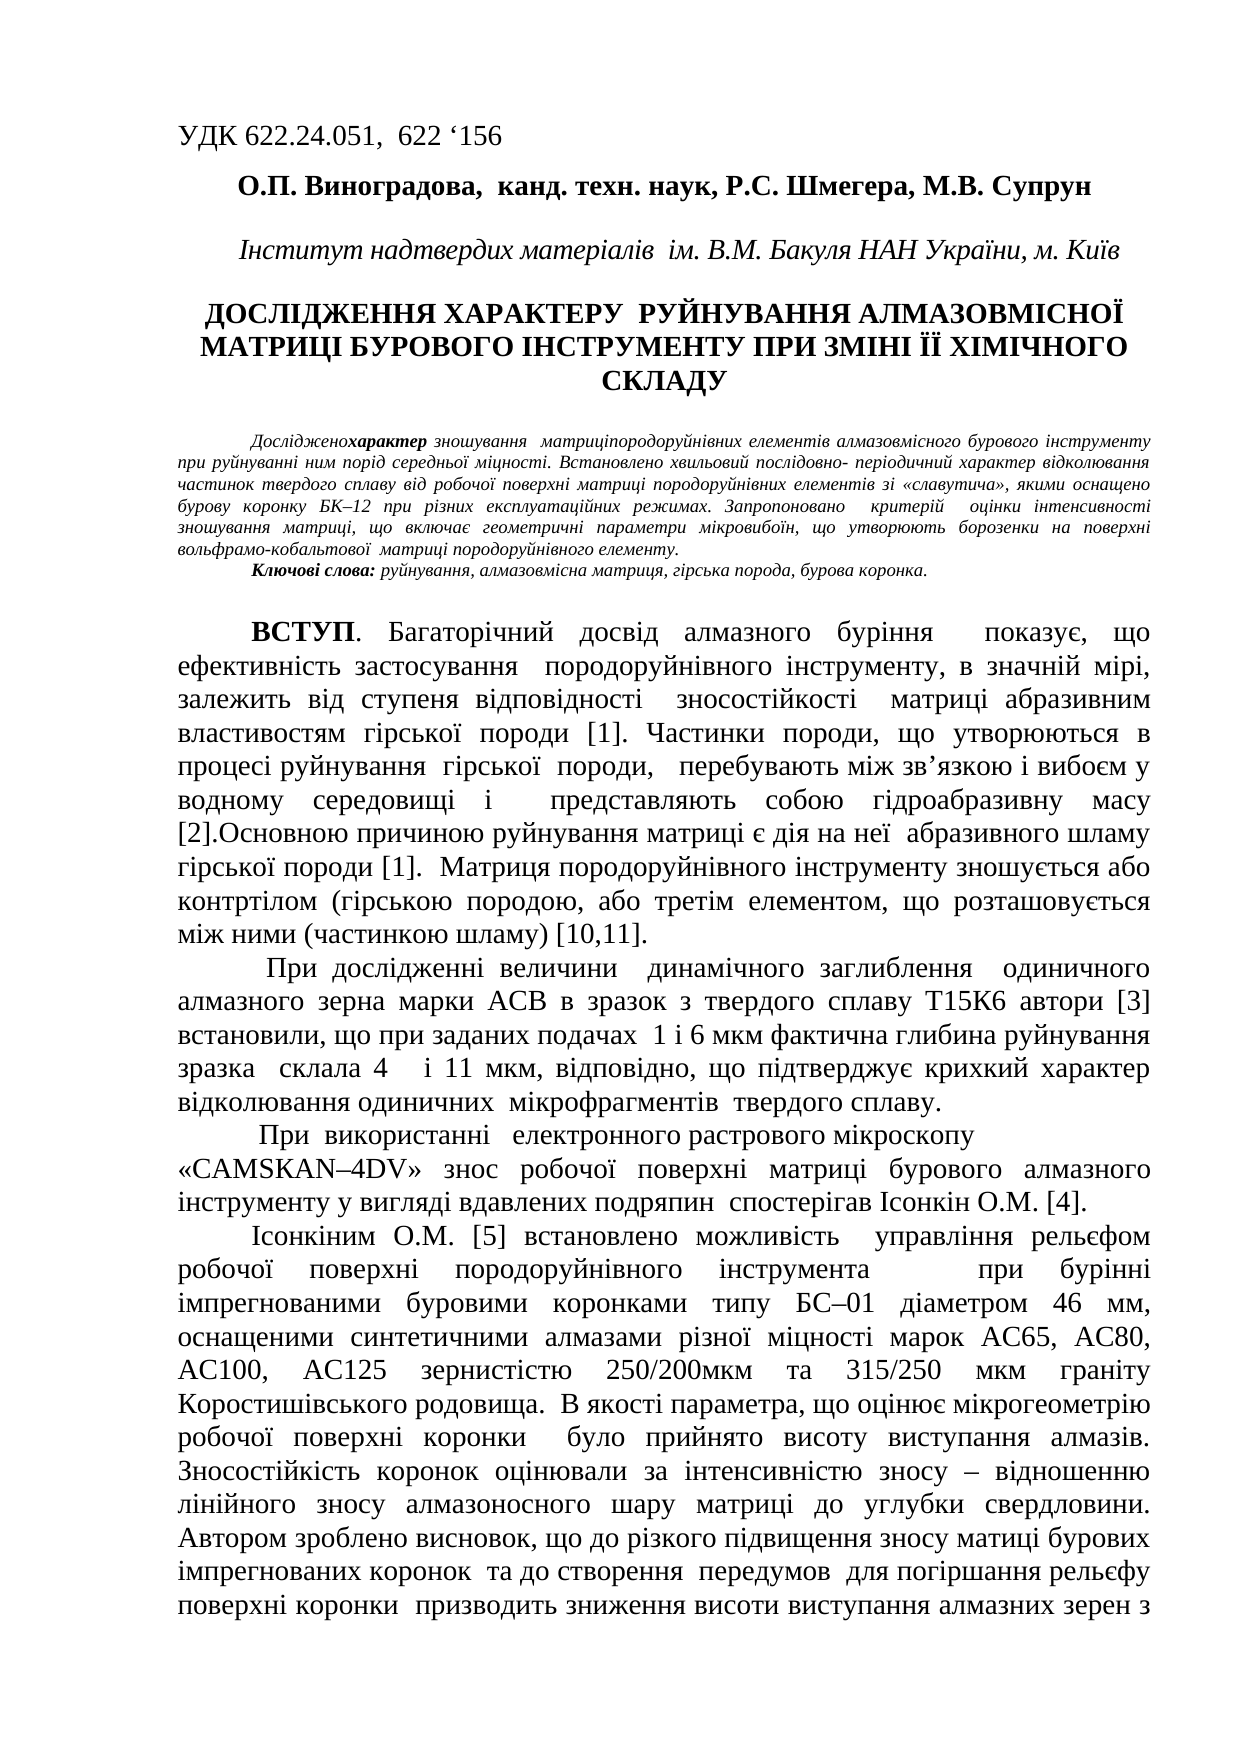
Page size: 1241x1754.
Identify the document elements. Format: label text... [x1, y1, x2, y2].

text ДОСЛІДЖЕННЯ ХАРАКТЕРУ РУЙНУВАННЯ АЛМАЗОВМІСНОЇ МАТРИЦІ БУРОВОГО ІНСТРУМЕНТУ ПРИ ЗМІНІ ЇЇ ХІМІЧНОГО СКЛАДУ [177, 296, 1152, 396]
text Дослідженохарактер зношування матриціпородоруйнівних елементів алмазовмісного бурового інструменту при руйнуванні ним порід середньої міцності. Встановлено хвильовий послідовно- періодичний характер відколювання частинок твердого сплаву від робочої поверхні матриці породоруйнівних елементів зі «славутича», якими оснащено бурову коронку БК–12 при різних експлуатаційних режимах. Запропоновано критерій оцінки інтенсивності зношування матриці, що включає геометричні параметри мікровибоїн, що утворюють борозенки на поверхні вольфрамо-кобальтової матриці породоруйнівного елементу. [177, 430, 1152, 559]
text ВСТУП. Багаторічний досвід алмазного буріння показує, що ефективність застосування породоруйнівного інструменту, в значній мірі, залежить від ступеня відповідності зносостійкості матриці абразивним властивостям гірської породи [1]. Частинки породи, що утворюються в процесі руйнування гірської породи, перебувають між зв’язкою і вибоєм у водному середовищі і представляють собою гідроабразивну масу [2].Основною причиною руйнування матриці є дія на неї абразивного шламу гірської породи [1]. Матриця породоруйнівного інструменту зношується або контртілом (гірською породою, або третім елементом, що розташовується між ними (частинкою шламу) [10,11]. [177, 614, 1152, 950]
text Інститут надтвердих матеріалів ім. В.М. Бакуля НАН України, м. Київ [177, 236, 1152, 266]
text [177, 1218, 1152, 1621]
text Ключові слова: руйнування, алмазовмісна матриця, гірська порода, бурова коронка. [177, 559, 1152, 581]
text При використанні електронного растрового мікроскопу [177, 1117, 1152, 1151]
text «САМSКAN–4DV» знос робочої поверхні матриці бурового алмазного інструменту у вигляді вдавлених подряпин спостерігав Ісонкін О.М. [4]. [177, 1151, 1152, 1218]
text О.П. Виноградова, канд. техн. наук, Р.С. Шмегера, М.В. Супрун [177, 168, 1152, 202]
text УДК 622.24.051, 622 ‘156 [177, 118, 1152, 152]
text При дослідженні величини динамічного заглиблення одиничного алмазного зерна марки АСВ в зразок з твердого сплаву Т15К6 автори [3] встановили, що при заданих подачах 1 і 6 мкм фактична глибина руйнування зразка склала 4 і 11 мкм, відповідно, що підтверджує крихкий характер відколювання одиничних мікрофрагментів твердого сплаву. [177, 950, 1152, 1117]
